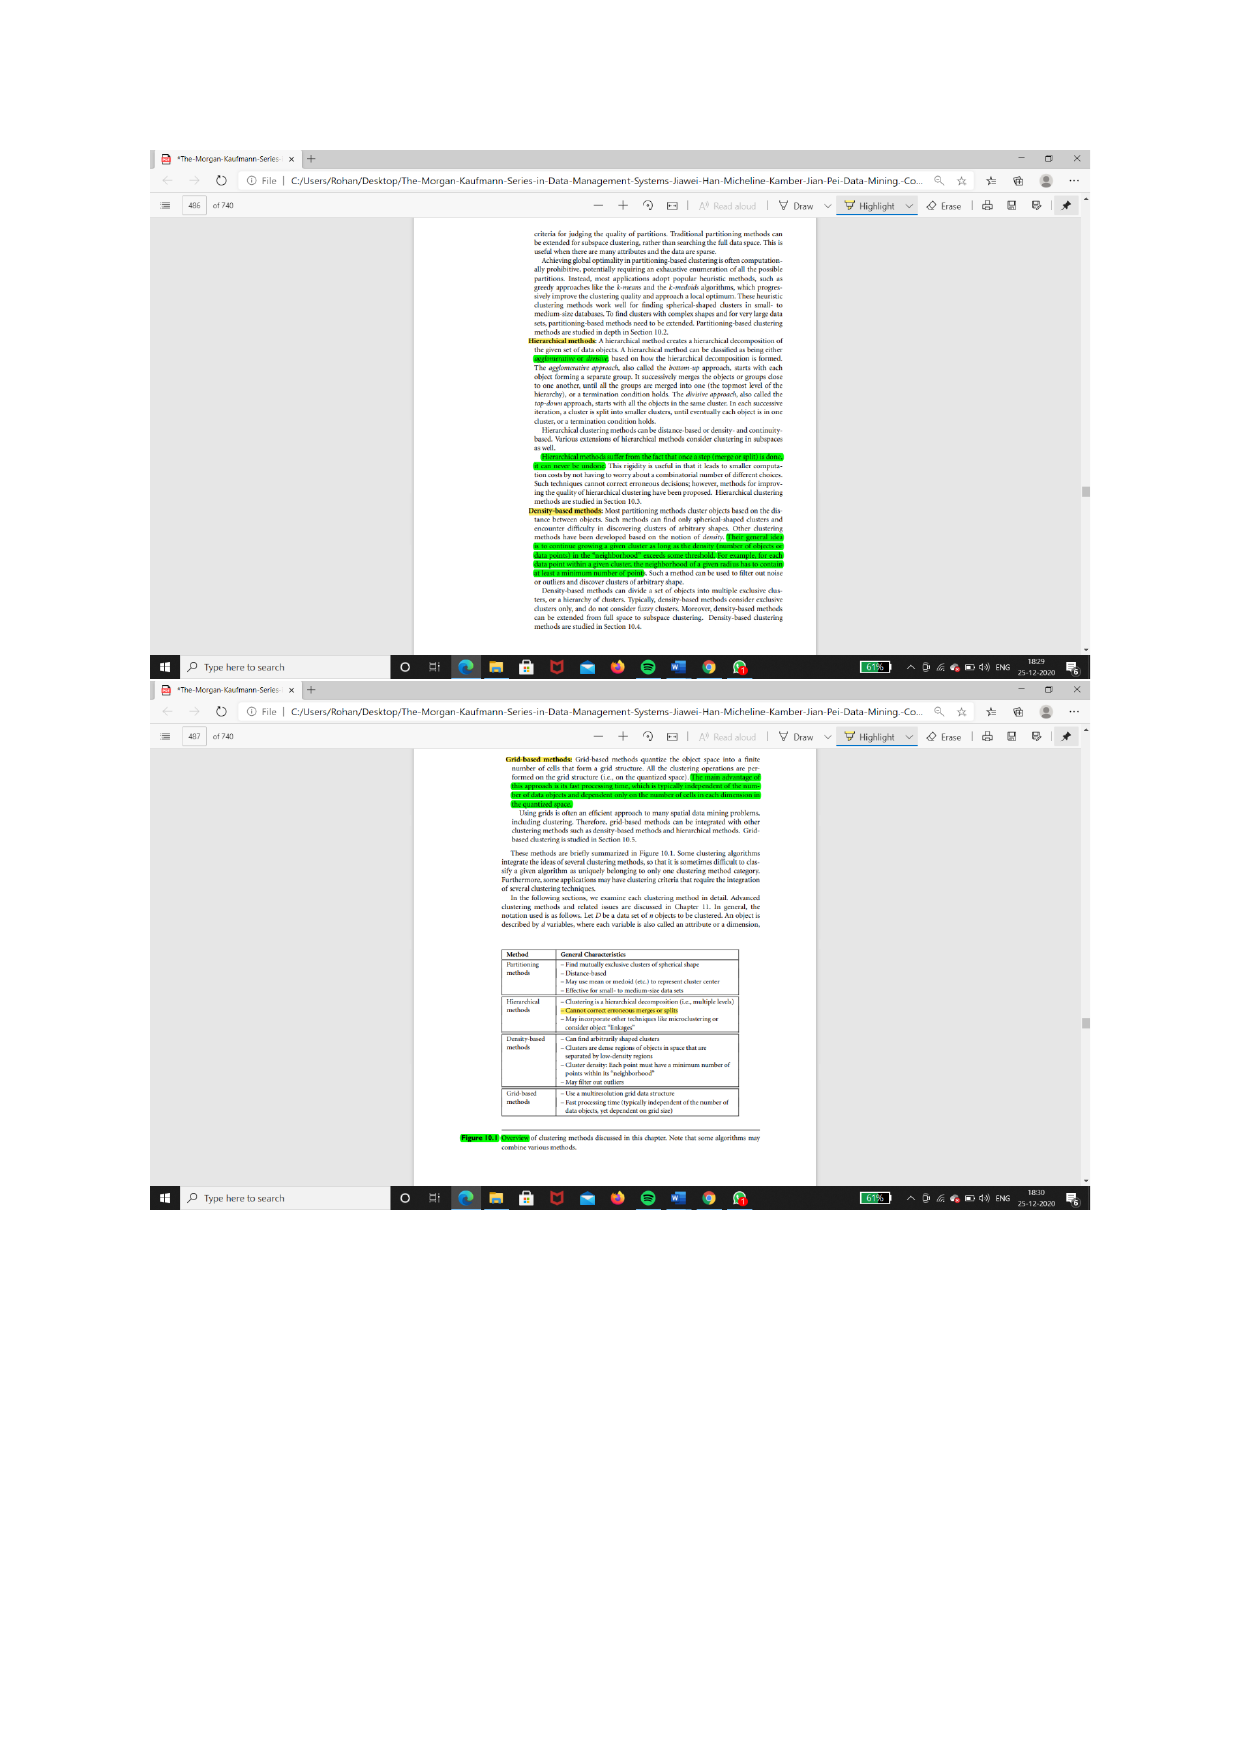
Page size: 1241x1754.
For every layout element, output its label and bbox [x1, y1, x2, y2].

picture [150, 150, 1091, 679]
picture [150, 681, 1091, 1210]
